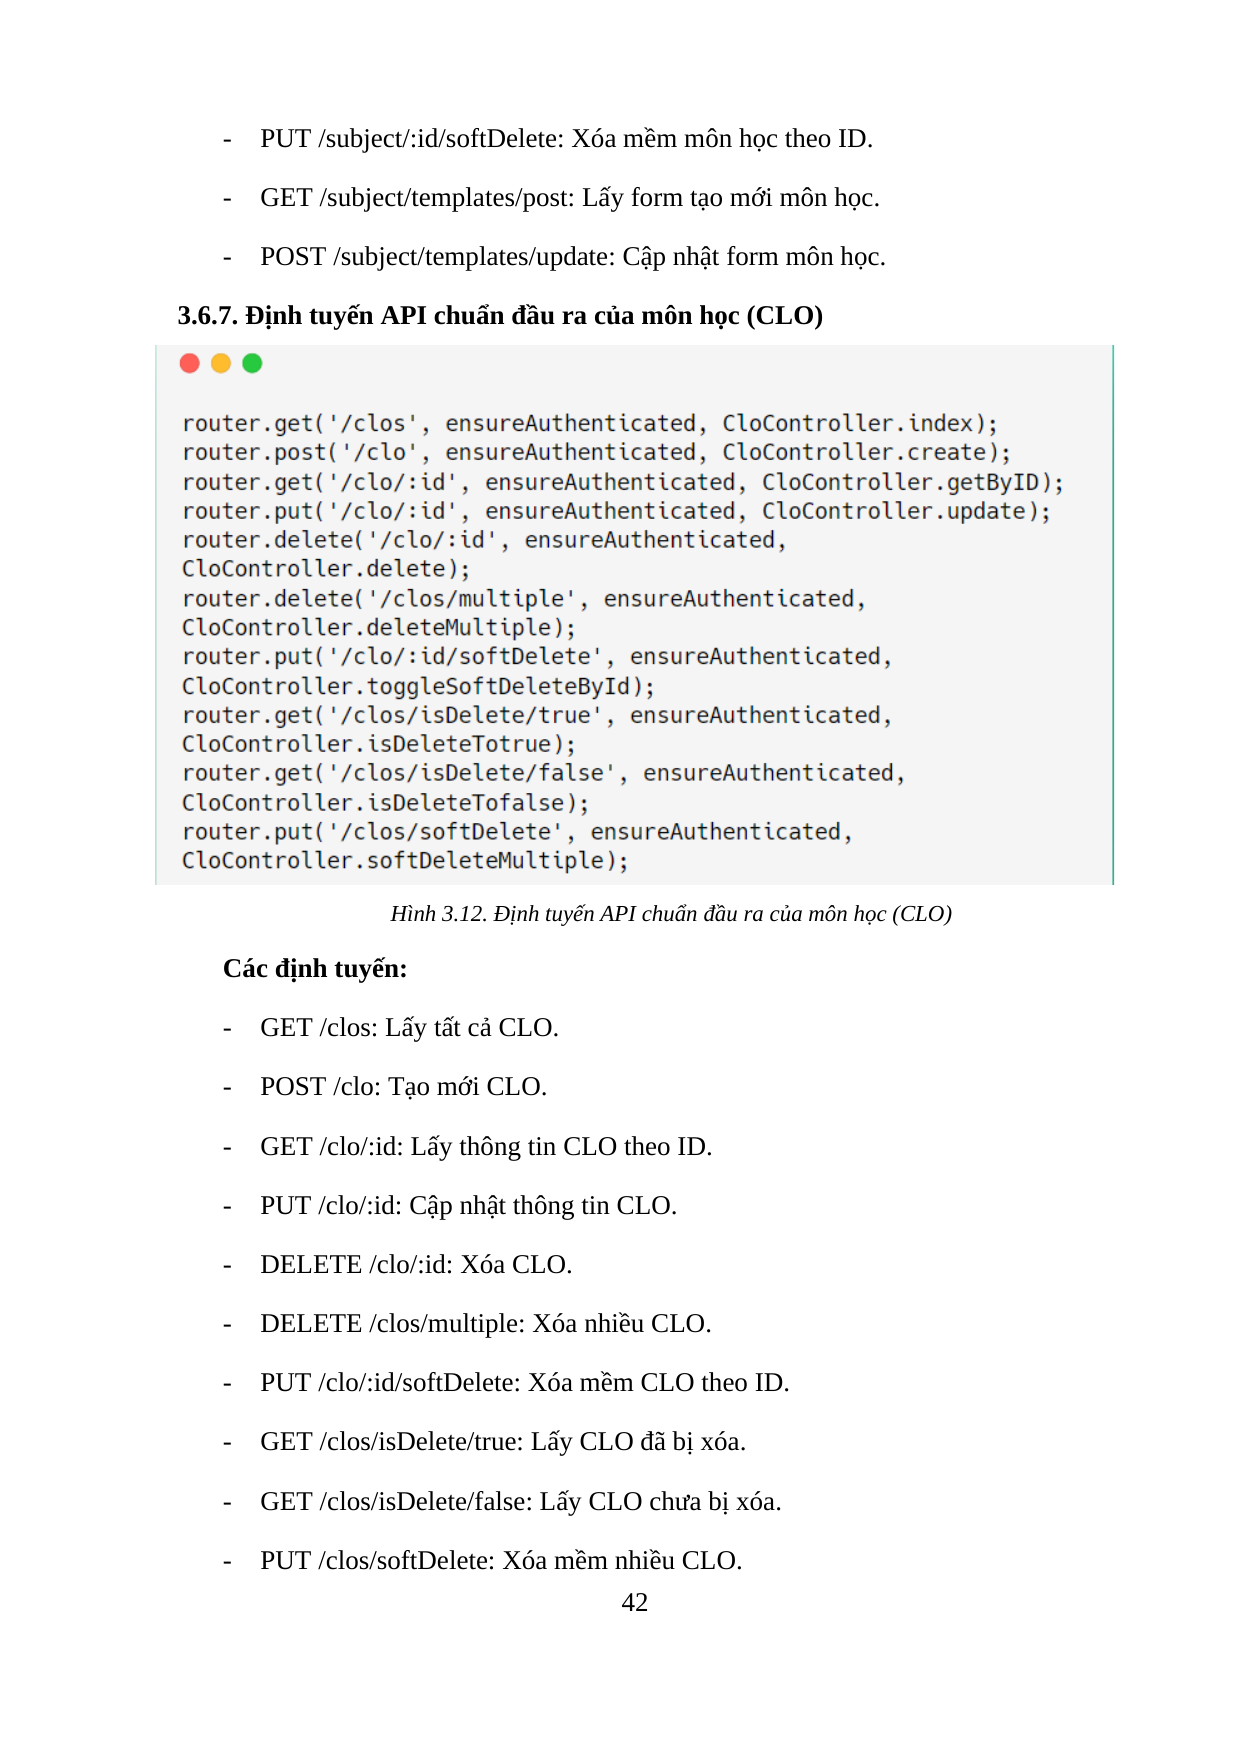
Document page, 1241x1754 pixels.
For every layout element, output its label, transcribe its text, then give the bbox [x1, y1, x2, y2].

list PUT /clos/softDelete: Xóa mềm nhiều CLO. [223, 1544, 1122, 1575]
list POST /subject/templates/update: Cập nhật form môn học. [223, 240, 1122, 271]
text Hình 3.12. Định tuyến API chuẩn đầu ra của môn học (CLO) [148, 900, 1122, 926]
text Các định tuyến: [148, 952, 1122, 983]
list DELETE /clo/:id: Xóa CLO. [223, 1248, 1122, 1279]
list DELETE /clos/multiple: Xóa nhiều CLO. [223, 1307, 1122, 1338]
list GET /clo/:id: Lấy thông tin CLO theo ID. [223, 1129, 1122, 1161]
list PUT /clo/:id/softDelete: Xóa mềm CLO theo ID. [223, 1366, 1122, 1397]
list GET /clos: Lấy tất cả CLO. [223, 1011, 1122, 1042]
list GET /clos/isDelete/false: Lấy CLO chưa bị xóa. [223, 1484, 1122, 1516]
subtitle Định tuyến API chuẩn đầu ra của môn học (CLO) [177, 299, 1122, 330]
list PUT /clo/:id: Cập nhật thông tin CLO. [223, 1189, 1122, 1220]
list PUT /subject/:id/softDelete: Xóa mềm môn học theo ID. [223, 122, 1122, 153]
list POST /clo: Tạo mới CLO. [223, 1070, 1122, 1102]
list GET /clos/isDelete/true: Lấy CLO đã bị xóa. [223, 1425, 1122, 1457]
picture [155, 345, 1115, 885]
list GET /subject/templates/post: Lấy form tạo mới môn học. [223, 181, 1122, 212]
